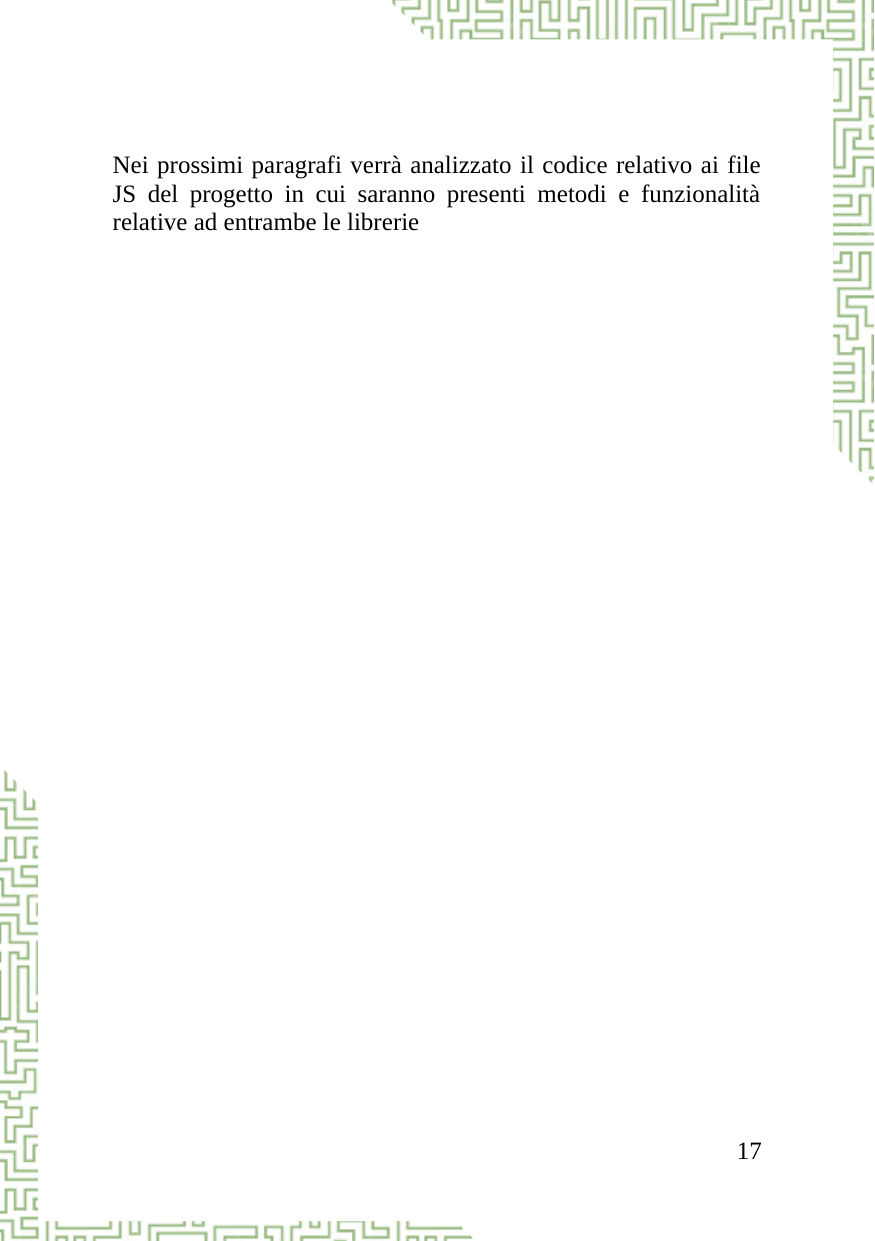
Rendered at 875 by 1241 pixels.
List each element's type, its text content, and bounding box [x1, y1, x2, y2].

text Nei prossimi paragrafi verrà analizzato il codice relativo ai file JS del progetto in cui saranno presenti metodi e funzionalità relative ad entrambe le librerie [112, 150, 762, 236]
